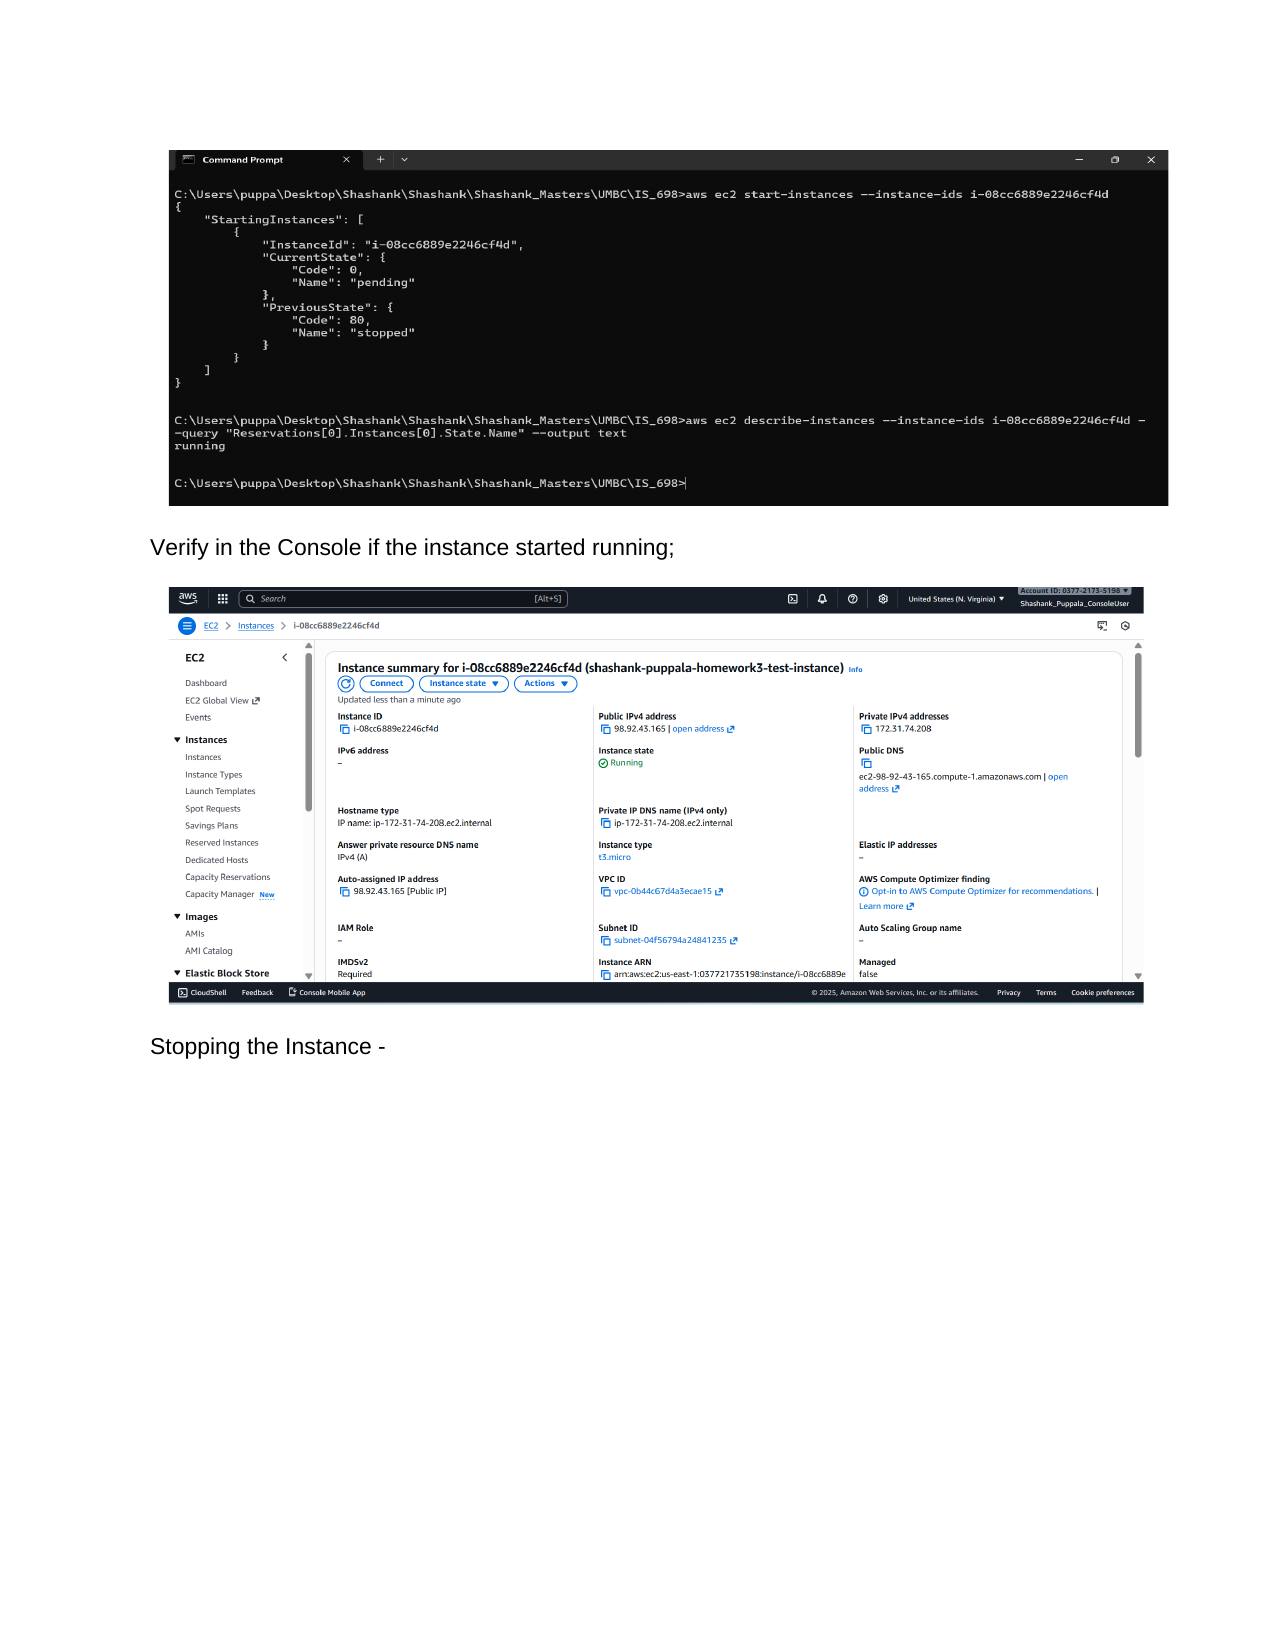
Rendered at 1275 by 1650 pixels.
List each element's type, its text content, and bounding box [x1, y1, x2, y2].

text Verify in the Console if the instance started running; [150, 534, 1125, 560]
text Stopping the Instance - [150, 1033, 1125, 1059]
